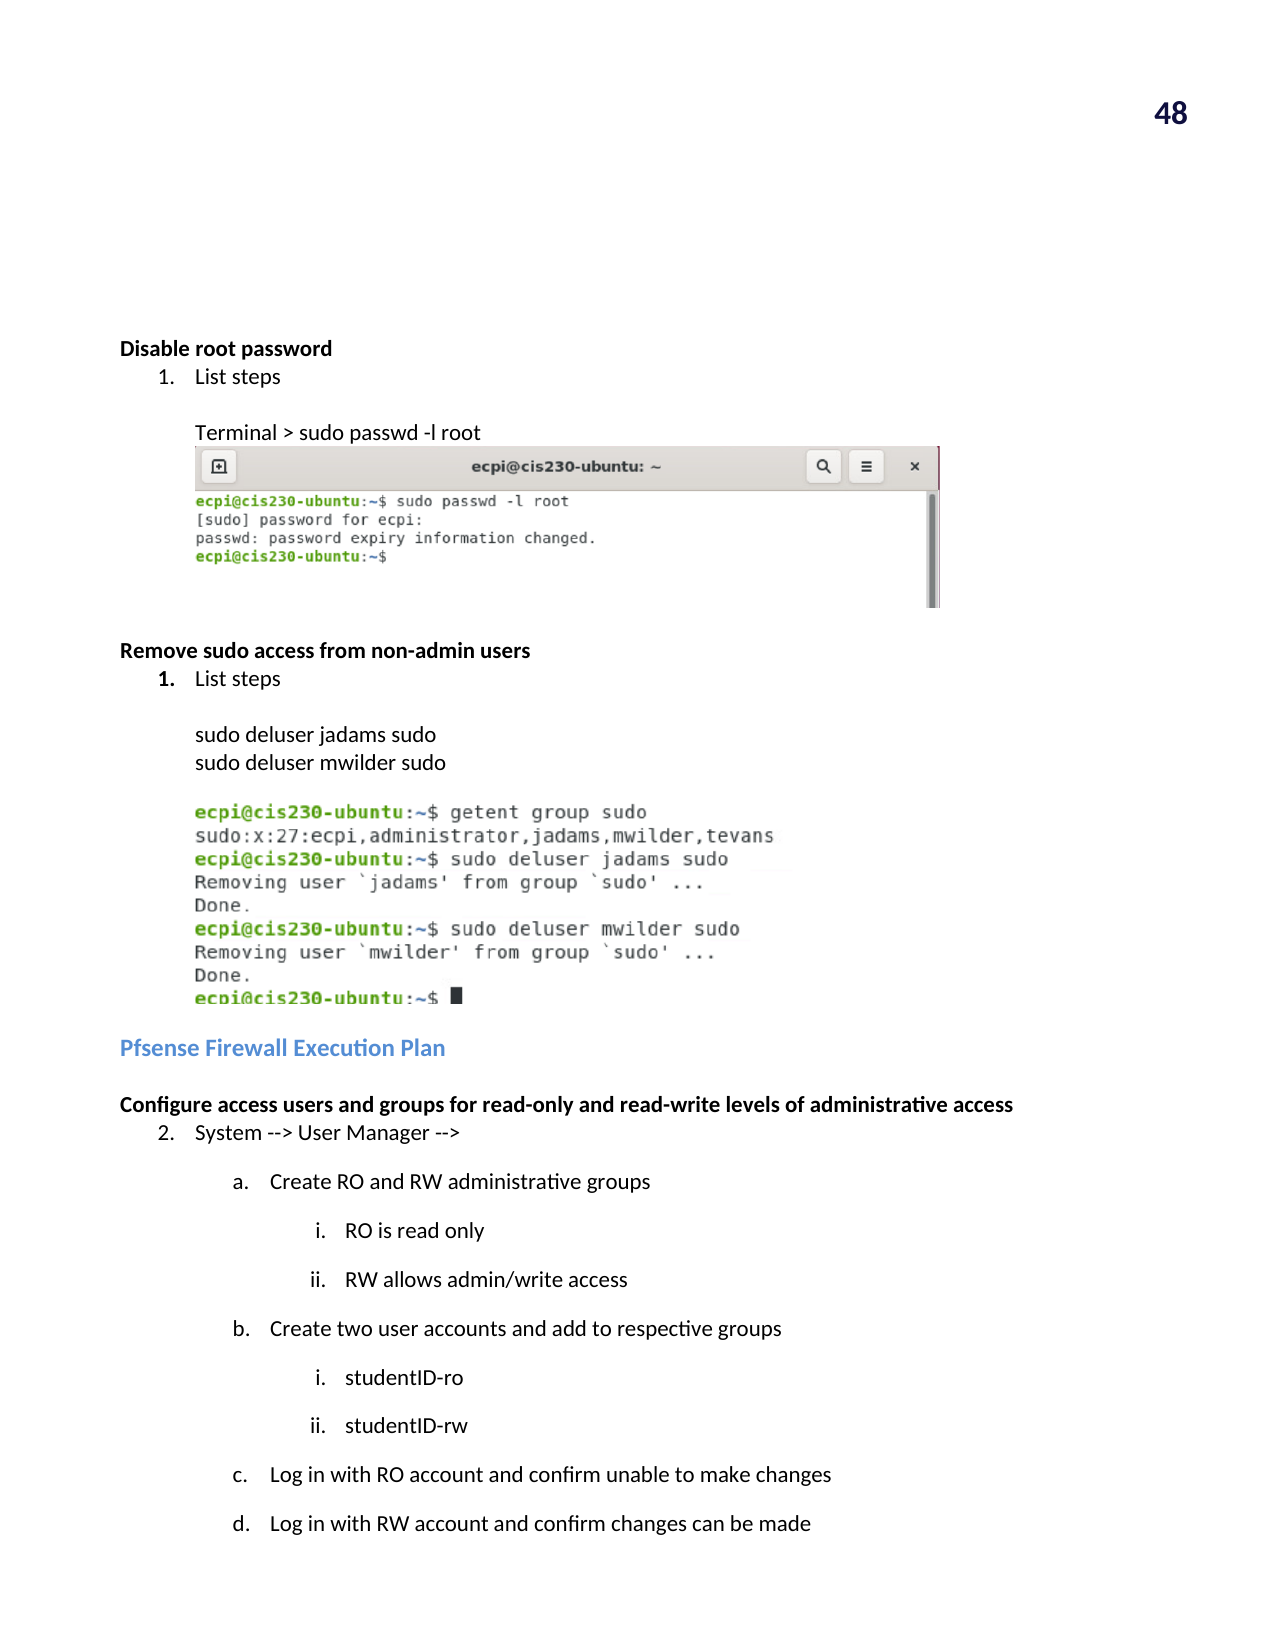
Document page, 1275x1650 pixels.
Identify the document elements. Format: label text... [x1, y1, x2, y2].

list studentID-rw [326, 1412, 1155, 1440]
text Configure access users and groups for read-only and read-write levels of administrative access [120, 1091, 1155, 1118]
list Log in with RO account and confirm unable to make changes [232, 1461, 1155, 1488]
text sudo deluser jadams sudo [195, 720, 1155, 748]
list RW allows admin/write access [326, 1265, 1155, 1293]
text Pfsense Firewall Execution Plan [120, 1032, 1155, 1062]
list System --> User Manager --> [157, 1118, 1155, 1147]
list List steps [157, 362, 1155, 390]
list studentID-ro [326, 1363, 1155, 1391]
picture [195, 803, 823, 1004]
list RO is read only [326, 1216, 1155, 1244]
text Terminal > sudo passwd -l root [157, 418, 1155, 446]
list Create two user accounts and add to respective groups [232, 1314, 1155, 1342]
list List steps [157, 664, 1155, 692]
text sudo deluser mwilder sudo [195, 748, 1155, 776]
list Log in with RW account and confirm changes can be made [232, 1509, 1155, 1537]
list Create RO and RW administrative groups [232, 1167, 1155, 1195]
text Remove sudo access from non-admin users [120, 636, 1155, 664]
text Disable root password [120, 334, 1155, 362]
picture [195, 446, 940, 608]
